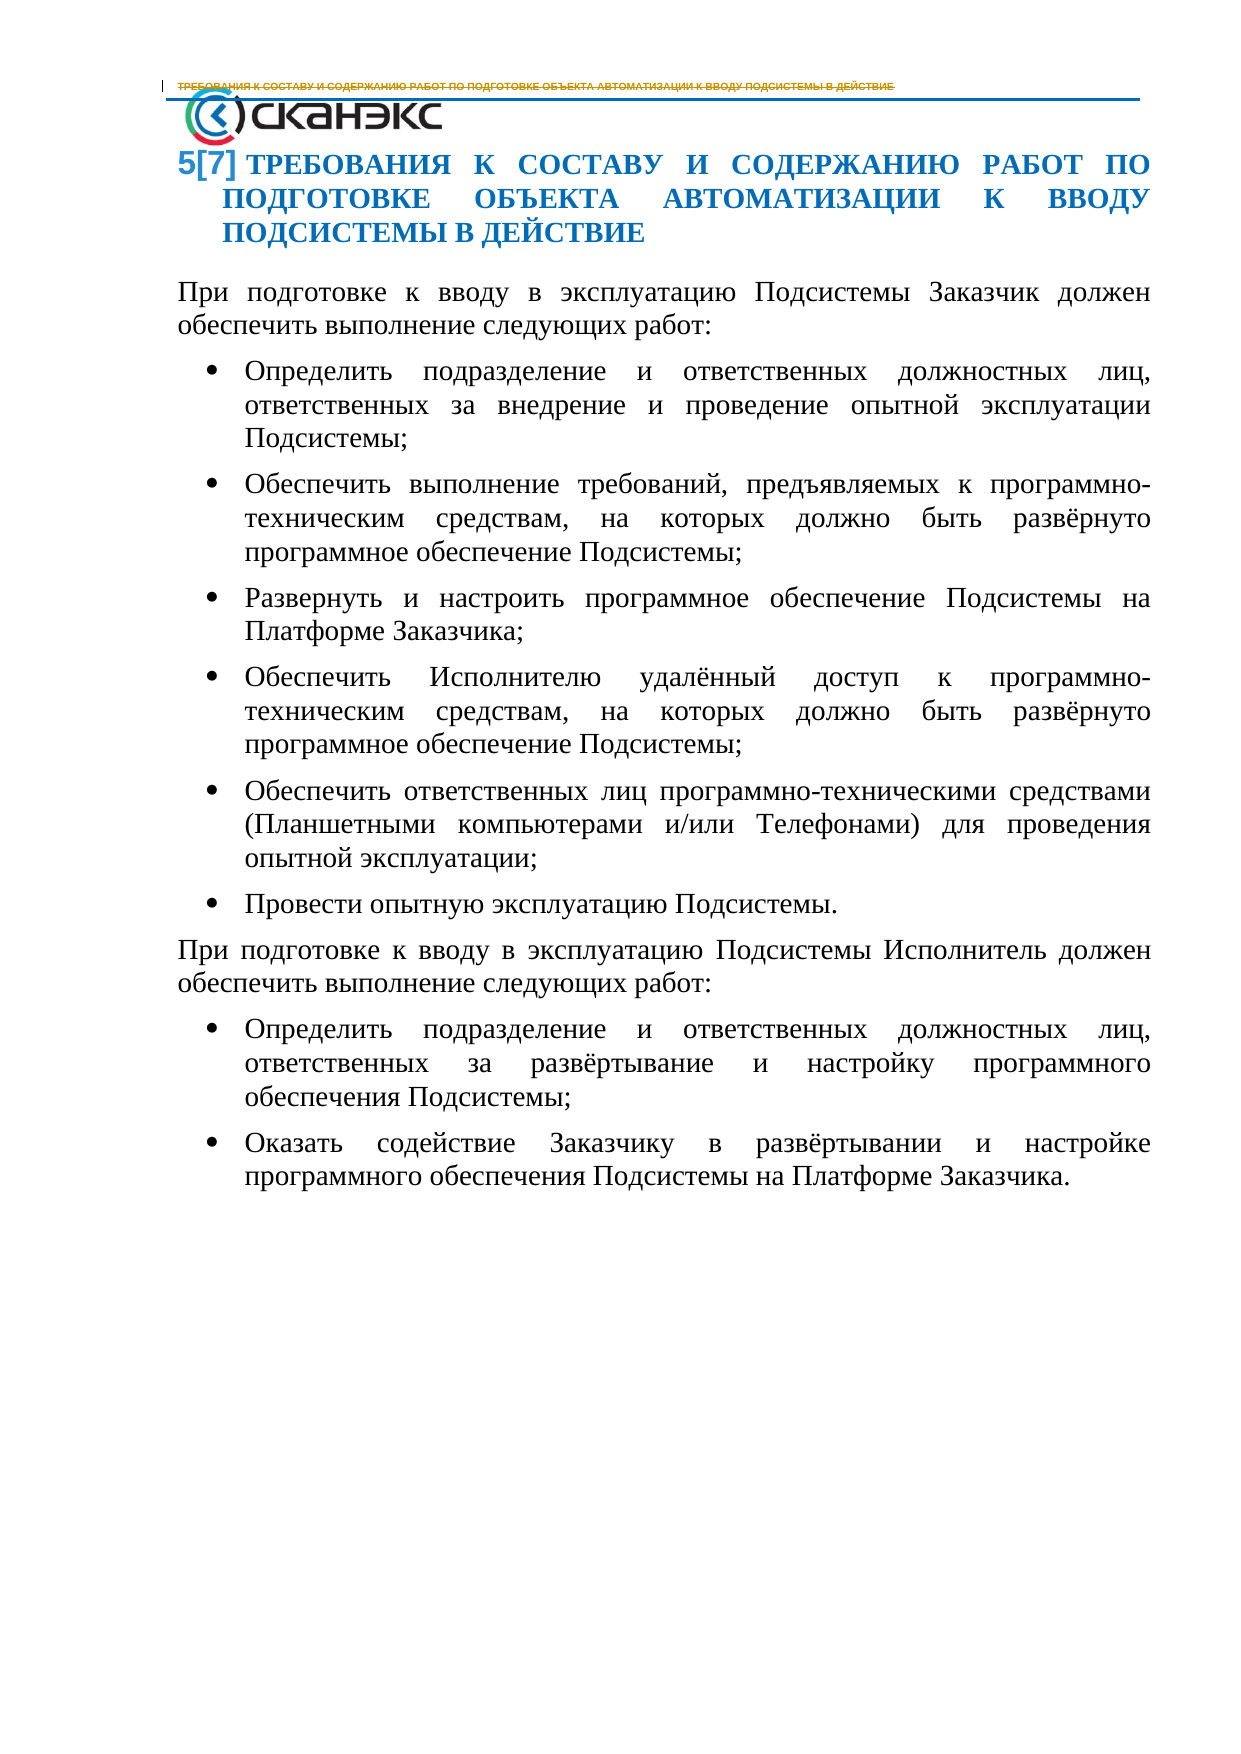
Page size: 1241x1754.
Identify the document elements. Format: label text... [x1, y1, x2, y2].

picture [200, 88, 452, 98]
list Провести опытную эксплуатацию Подсистемы. [207, 886, 1152, 919]
subtitle Требования к составу и содержанию работ по подготовке объекта автоматизации к вводу Подсистемы в действие [177, 143, 1152, 249]
list Обеспечить ответственных лиц программно-техническими средствами (Планшетными компьютерами и/или Телефонами) для проведения опытной эксплуатации; [207, 773, 1152, 873]
list При подготовке к вводу в эксплуатацию Подсистемы Исполнитель должен обеспечить выполнение следующих работ: [177, 932, 1152, 999]
list Обеспечить выполнение требований, предъявляемых к программно-техническим средствам, на которых должно быть развёрнуто программное обеспечение Подсистемы; [207, 466, 1152, 567]
list Обеспечить Исполнителю удалённый доступ к программно-техническим средствам, на которых должно быть развёрнуто программное обеспечение Подсистемы; [207, 659, 1152, 760]
list Развернуть и настроить программное обеспечение Подсистемы на Платформе Заказчика; [207, 580, 1152, 647]
text При подготовке к вводу в эксплуатацию Подсистемы Заказчик должен обеспечить выполнение следующих работ: [177, 274, 1152, 341]
list Оказать содействие Заказчику в развёртывании и настройке программного обеспечения Подсистемы на Платформе Заказчика. [207, 1125, 1152, 1192]
list Определить подразделение и ответственных должностных лиц, ответственных за развёртывание и настройку программного обеспечения Подсистемы; [207, 1012, 1152, 1112]
list Определить подразделение и ответственных должностных лиц, ответственных за внедрение и проведение опытной эксплуатации Подсистемы; [207, 353, 1152, 454]
picture [177, 74, 452, 87]
picture [177, 101, 452, 143]
picture [177, 88, 200, 98]
